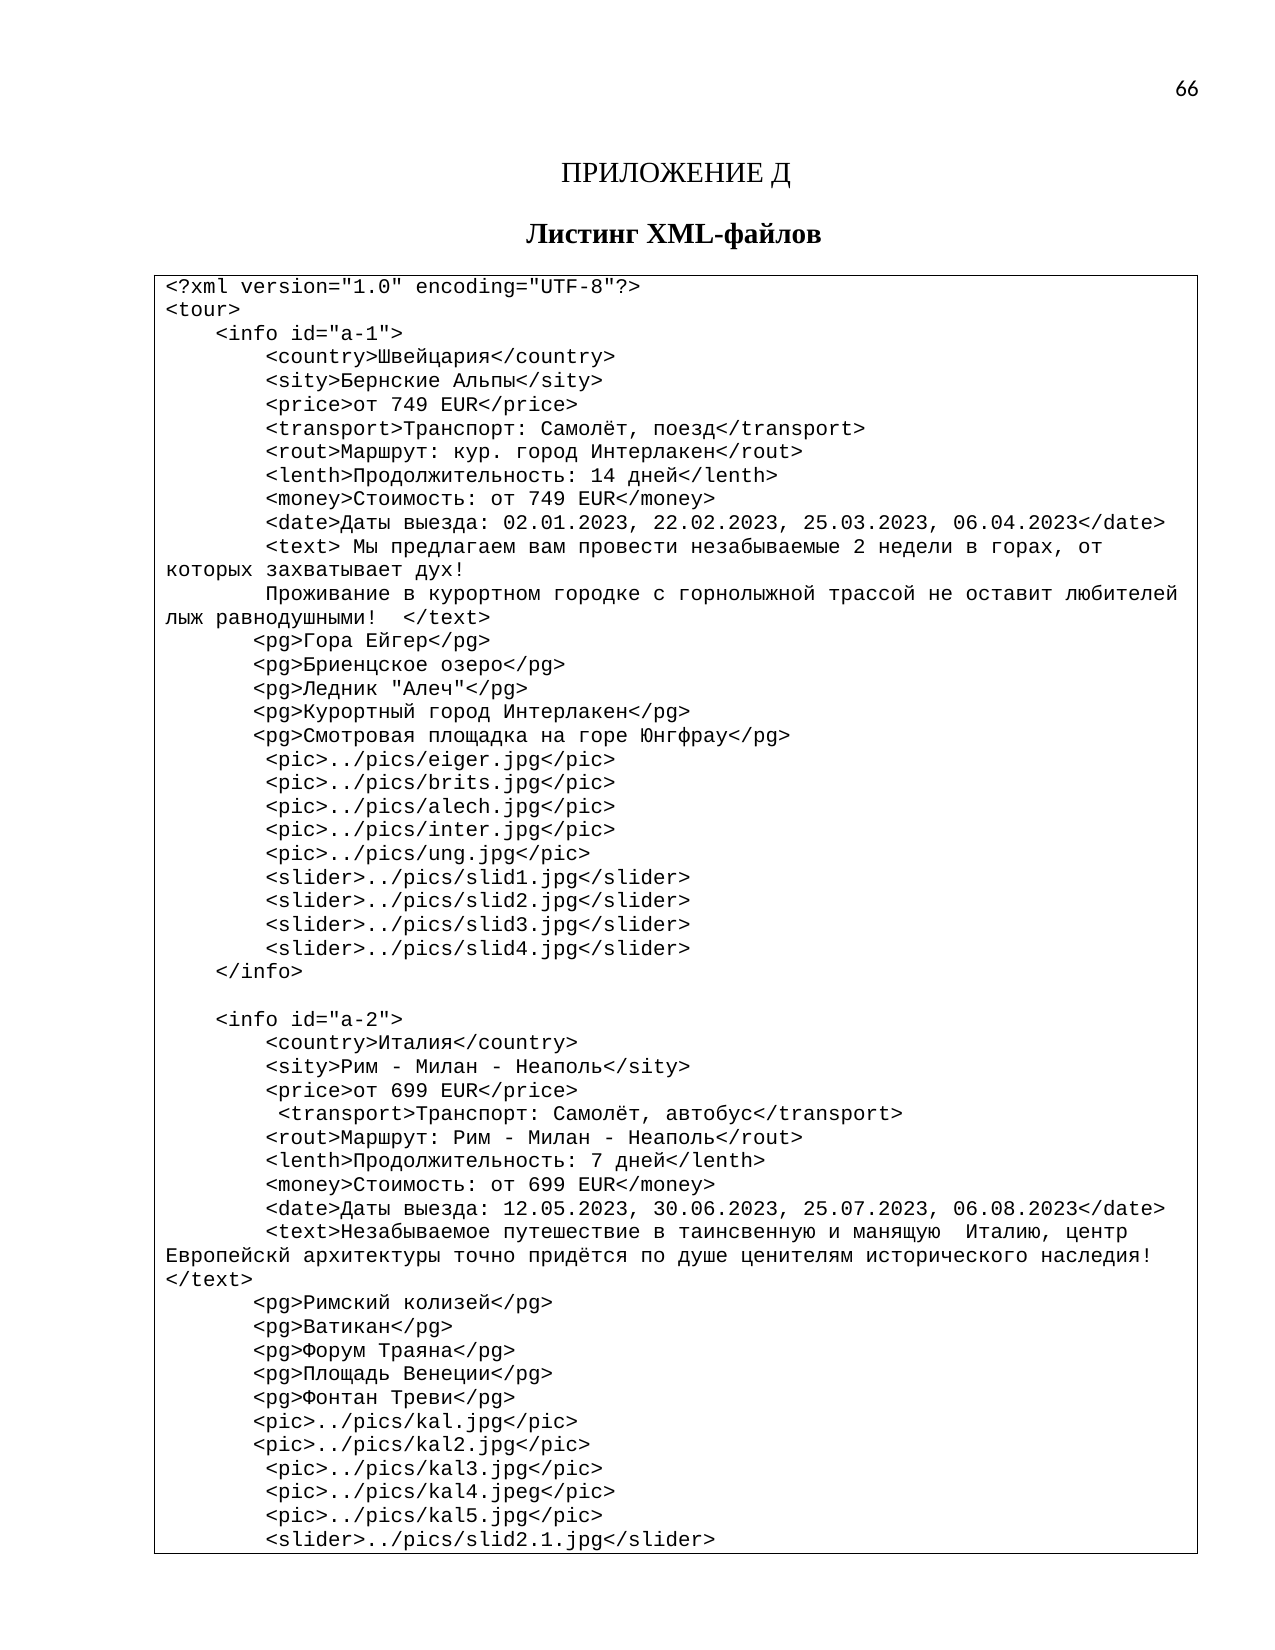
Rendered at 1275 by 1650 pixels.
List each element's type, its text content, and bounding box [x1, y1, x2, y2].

text Листинг XML-файлов [153, 216, 1198, 249]
subtitle ПРИЛОЖЕНИЕ Д [153, 155, 1198, 188]
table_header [155, 276, 1197, 1552]
